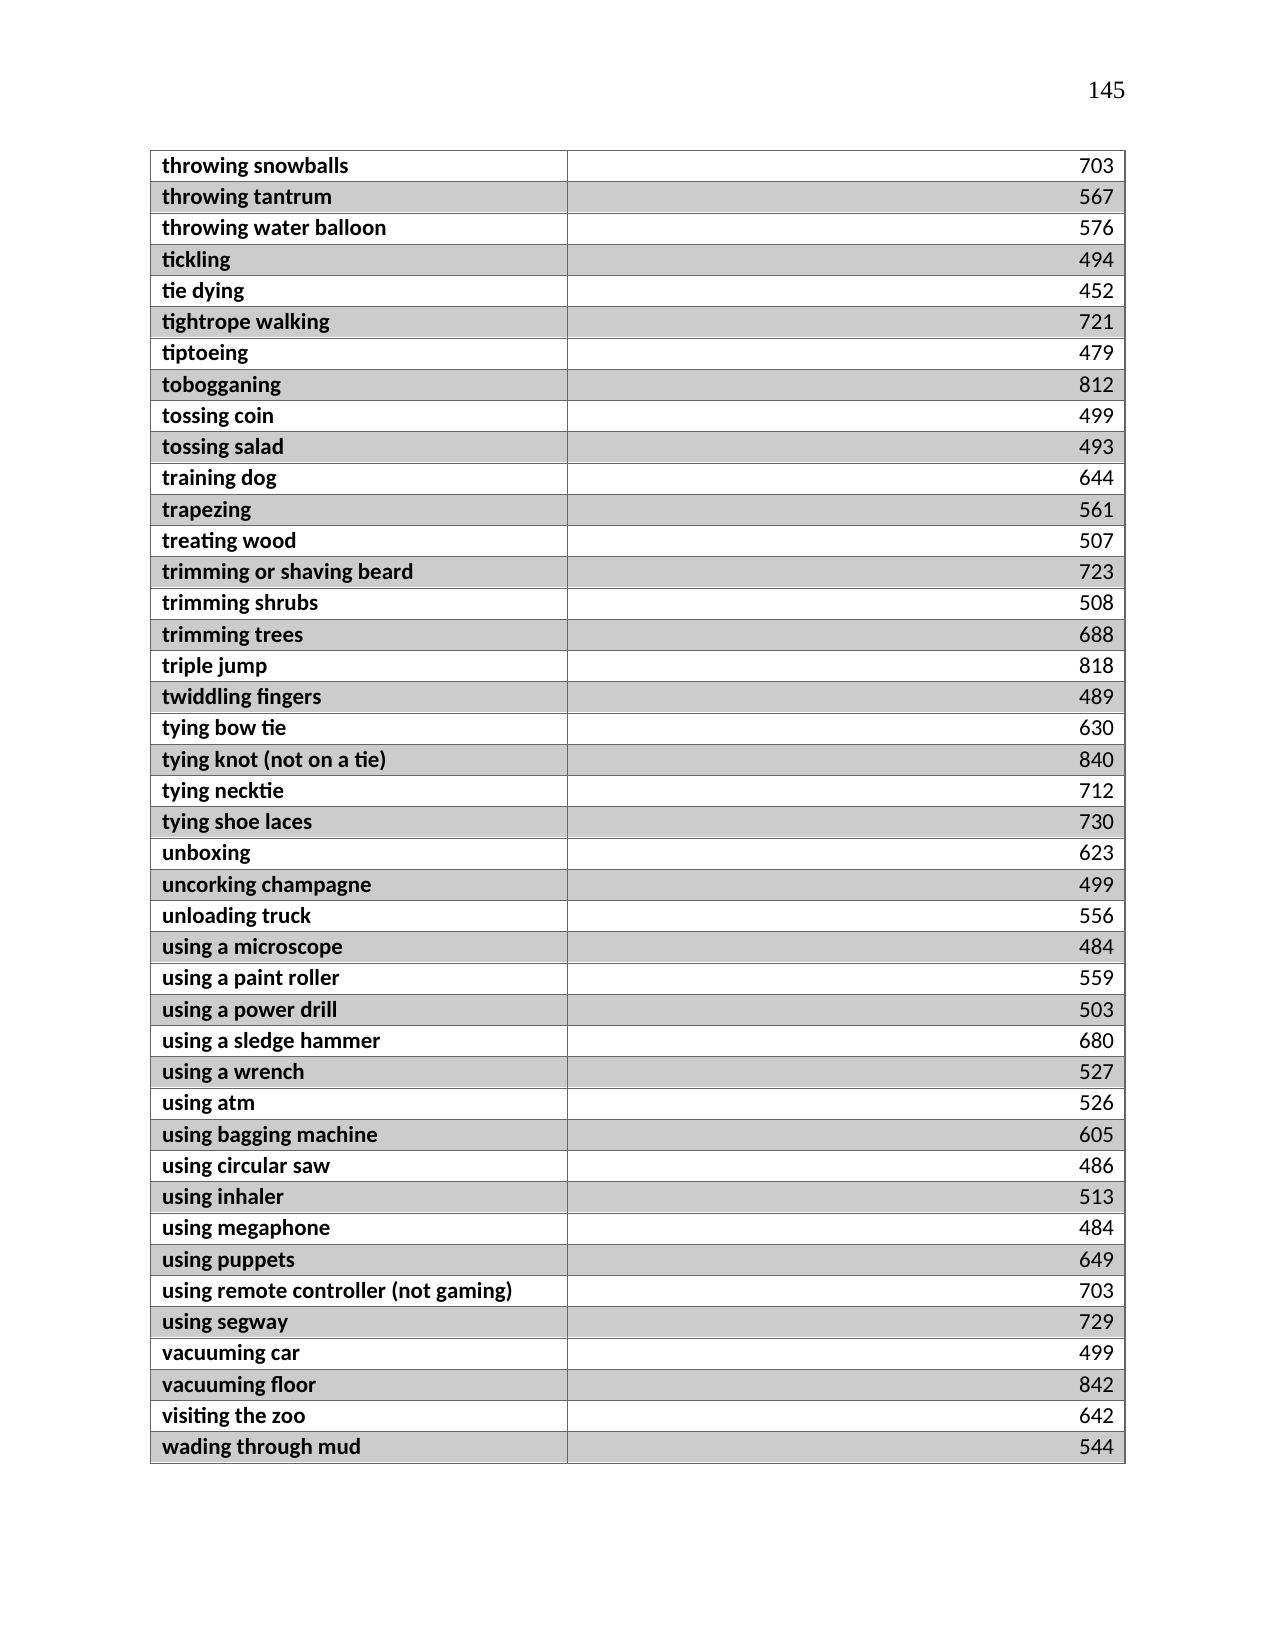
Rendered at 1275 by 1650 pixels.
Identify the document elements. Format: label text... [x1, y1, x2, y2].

table_cell throwing tantrum [151, 182, 567, 212]
table_cell wading through mud [151, 1432, 567, 1462]
table_cell using circular saw [151, 1151, 567, 1181]
table_cell trimming shrubs [151, 589, 567, 619]
table_cell using a power drill [151, 995, 567, 1025]
table_cell 508 [568, 589, 1124, 619]
table_cell 723 [568, 557, 1124, 587]
table_cell 493 [568, 432, 1124, 462]
table_cell 499 [568, 1339, 1124, 1369]
table_cell training dog [151, 464, 567, 494]
table_cell trimming trees [151, 620, 567, 650]
table_cell unboxing [151, 839, 567, 869]
table_cell throwing snowballs [151, 151, 567, 181]
table_cell 623 [568, 839, 1124, 869]
table_cell 576 [568, 214, 1124, 244]
table_cell 499 [568, 401, 1124, 431]
table_cell 561 [568, 495, 1124, 525]
table_cell tying bow tie [151, 714, 567, 744]
table_cell 527 [568, 1057, 1124, 1087]
table_cell 721 [568, 307, 1124, 337]
table_cell tie dying [151, 276, 567, 306]
table_cell 840 [568, 745, 1124, 775]
table_cell 630 [568, 714, 1124, 744]
table_cell using a sledge hammer [151, 1026, 567, 1056]
table_cell tiptoeing [151, 339, 567, 369]
table_cell 479 [568, 339, 1124, 369]
table_cell tying shoe laces [151, 807, 567, 837]
table_cell treating wood [151, 526, 567, 556]
table_cell 452 [568, 276, 1124, 306]
table_cell using a microscope [151, 932, 567, 962]
table_cell uncorking champagne [151, 870, 567, 900]
table_cell 556 [568, 901, 1124, 931]
table_cell tickling [151, 245, 567, 275]
table_cell using remote controller (not gaming) [151, 1276, 567, 1306]
table_cell tying knot (not on a tie) [151, 745, 567, 775]
table_cell 642 [568, 1401, 1124, 1431]
table_cell using megaphone [151, 1214, 567, 1244]
table_cell 489 [568, 682, 1124, 712]
table_cell using inhaler [151, 1182, 567, 1212]
table_cell 649 [568, 1245, 1124, 1275]
table_cell 559 [568, 964, 1124, 994]
table_cell tossing coin [151, 401, 567, 431]
table_cell 567 [568, 182, 1124, 212]
table_cell 842 [568, 1370, 1124, 1400]
table_cell 526 [568, 1089, 1124, 1119]
table_cell 484 [568, 1214, 1124, 1244]
table_cell 644 [568, 464, 1124, 494]
table_cell 484 [568, 932, 1124, 962]
table_cell unloading truck [151, 901, 567, 931]
table_cell 486 [568, 1151, 1124, 1181]
table_cell using a wrench [151, 1057, 567, 1087]
table_cell visiting the zoo [151, 1401, 567, 1431]
table_cell 507 [568, 526, 1124, 556]
table_cell 712 [568, 776, 1124, 806]
table_cell 730 [568, 807, 1124, 837]
table_cell 818 [568, 651, 1124, 681]
table_cell trimming or shaving beard [151, 557, 567, 587]
table_cell using segway [151, 1307, 567, 1337]
table_cell vacuuming car [151, 1339, 567, 1369]
table_cell triple jump [151, 651, 567, 681]
table_cell twiddling fingers [151, 682, 567, 712]
table_cell 703 [568, 151, 1124, 181]
table_cell 703 [568, 1276, 1124, 1306]
table_cell vacuuming floor [151, 1370, 567, 1400]
table_cell 499 [568, 870, 1124, 900]
table_cell 812 [568, 370, 1124, 400]
table_cell 513 [568, 1182, 1124, 1212]
table_cell throwing water balloon [151, 214, 567, 244]
table_cell using atm [151, 1089, 567, 1119]
table_cell 688 [568, 620, 1124, 650]
table_cell 494 [568, 245, 1124, 275]
table_cell 729 [568, 1307, 1124, 1337]
table_cell tying necktie [151, 776, 567, 806]
table_cell trapezing [151, 495, 567, 525]
table_cell tossing salad [151, 432, 567, 462]
table_cell using a paint roller [151, 964, 567, 994]
table_cell using puppets [151, 1245, 567, 1275]
table_cell 605 [568, 1120, 1124, 1150]
table_cell tightrope walking [151, 307, 567, 337]
table_cell 544 [568, 1432, 1124, 1462]
table_cell using bagging machine [151, 1120, 567, 1150]
table_cell 503 [568, 995, 1124, 1025]
table_cell tobogganing [151, 370, 567, 400]
table_cell 680 [568, 1026, 1124, 1056]
